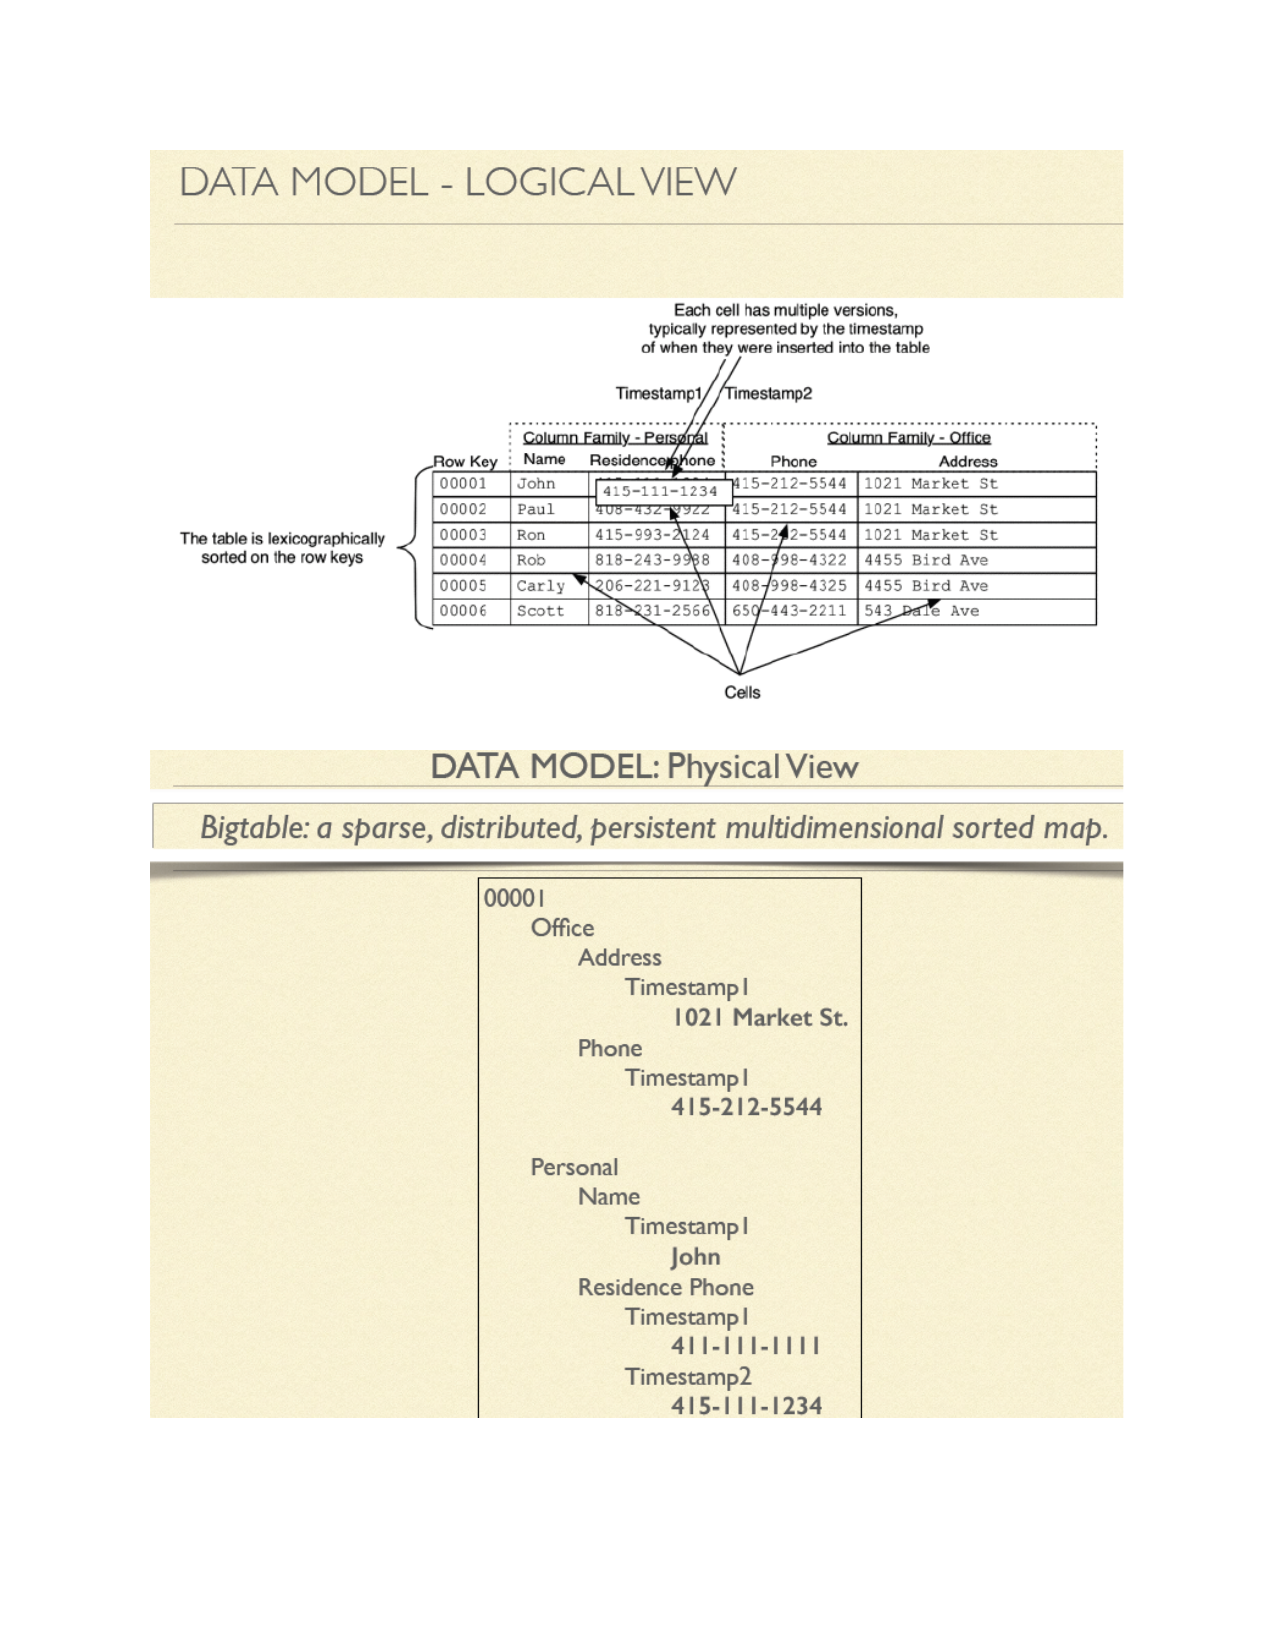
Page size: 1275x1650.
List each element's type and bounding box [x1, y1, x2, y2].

picture [150, 150, 1124, 711]
picture [150, 750, 1124, 1418]
